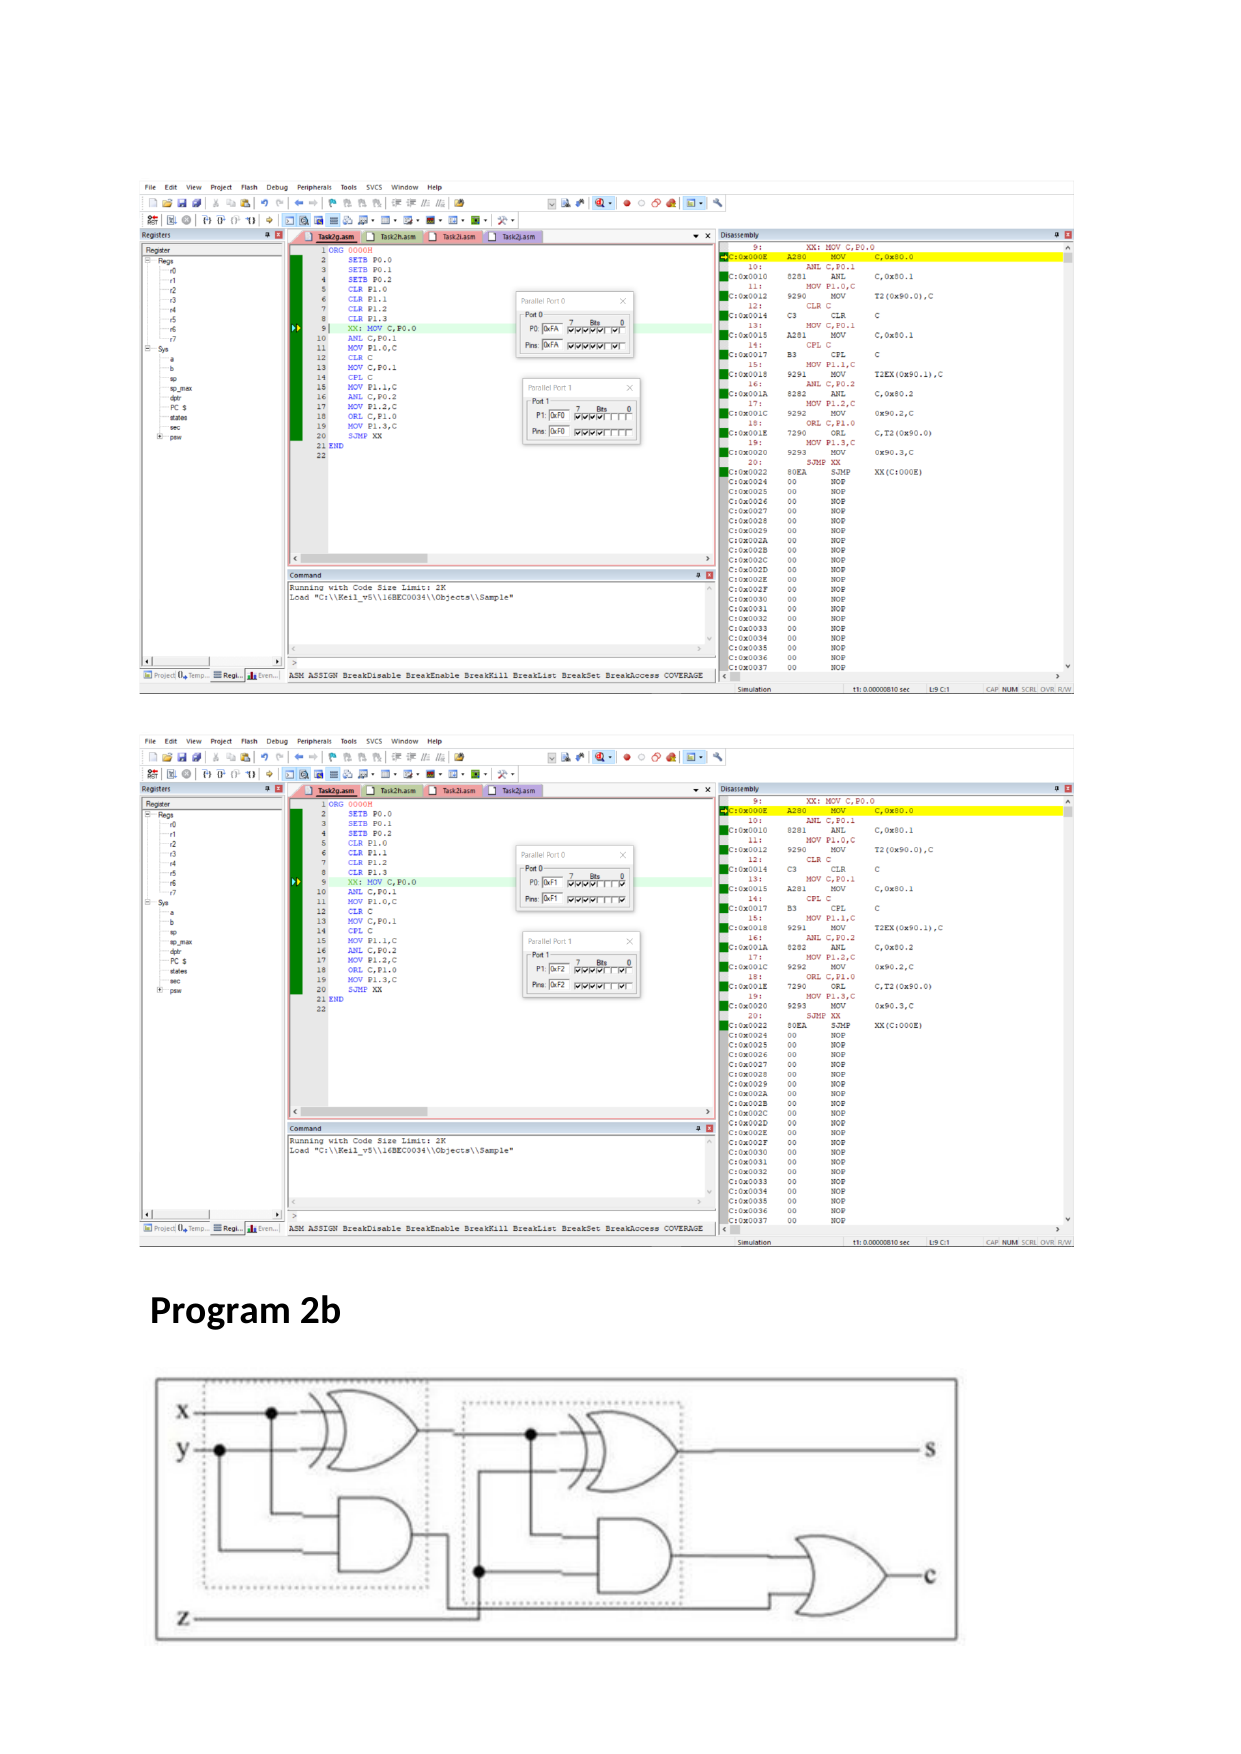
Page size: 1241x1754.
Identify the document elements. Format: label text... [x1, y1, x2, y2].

text Program 2b [150, 1285, 1073, 1334]
picture [143, 1367, 967, 1646]
picture [139, 178, 1074, 694]
picture [139, 732, 1074, 1247]
